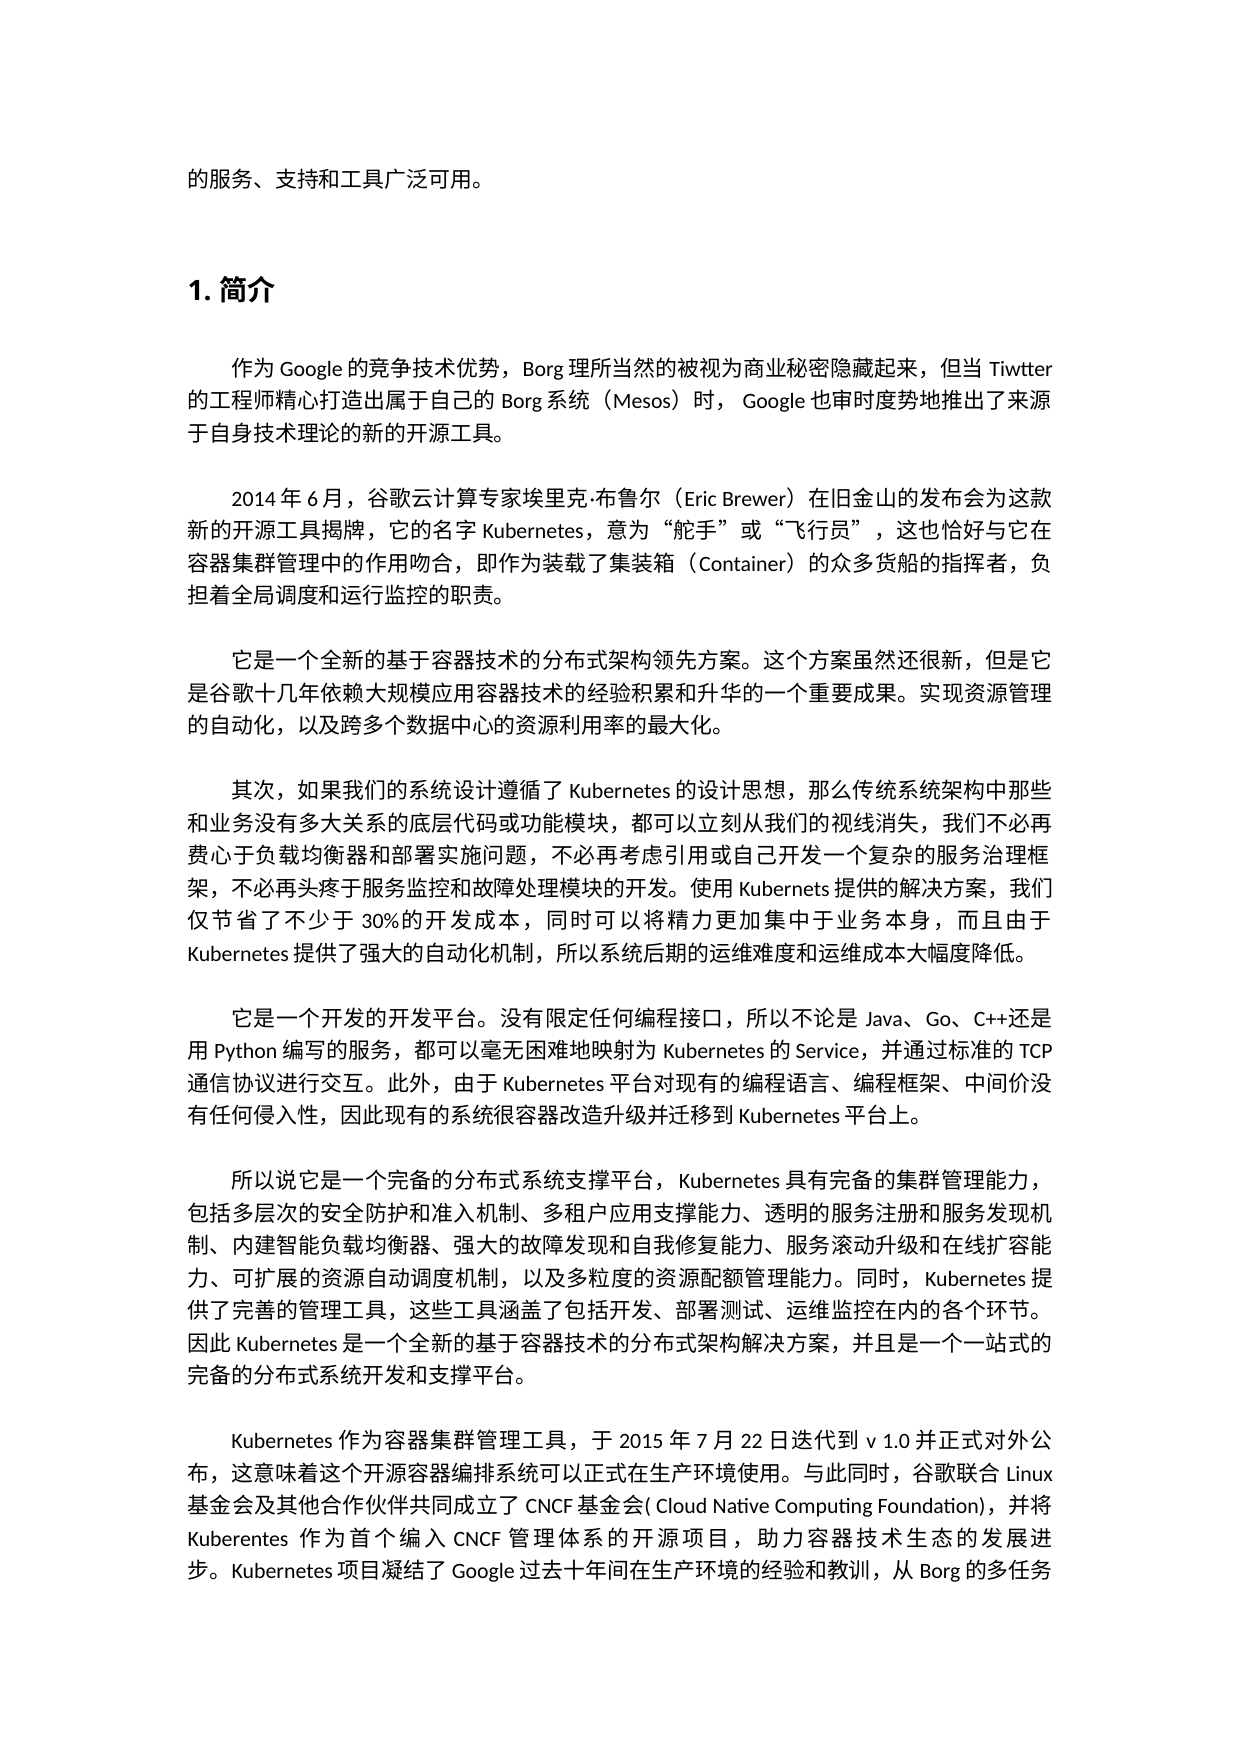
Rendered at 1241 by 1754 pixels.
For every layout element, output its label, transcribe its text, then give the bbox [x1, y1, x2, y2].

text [187, 1423, 1053, 1585]
text 所以说它是一个完备的分布式系统支撑平台，Kubernetes具有完备的集群管理能力，包括多层次的安全防护和准入机制、多租户应用支撑能力、透明的服务注册和服务发现机制、内建智能负载均衡器、强大的故障发现和自我修复能力、服务滚动升级和在线扩容能力、可扩展的资源自动调度机制，以及多粒度的资源配额管理能力。同时，Kubernetes提供了完善的管理工具，这些工具涵盖了包括开发、部署测试、运维监控在内的各个环节。因此Kubernetes是一个全新的基于容器技术的分布式架构解决方案，并且是一个一站式的完备的分布式系统开发和支撑平台。 [187, 1163, 1053, 1390]
text 2014年6月，谷歌云计算专家埃里克·布鲁尔（Eric Brewer）在旧金山的发布会为这款新的开源工具揭牌，它的名字Kubernetes，意为“舵手”或“飞行员”，这也恰好与它在容器集群管理中的作用吻合，即作为装载了集装箱（Container）的众多货船的指挥者，负担着全局调度和运行监控的职责。 [187, 480, 1053, 610]
subtitle 简介 [187, 256, 1053, 321]
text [187, 162, 1053, 194]
text 其次，如果我们的系统设计遵循了Kubernetes的设计思想，那么传统系统架构中那些和业务没有多大关系的底层代码或功能模块，都可以立刻从我们的视线消失，我们不必再费心于负载均衡器和部署实施问题，不必再考虑引用或自己开发一个复杂的服务治理框架，不必再头疼于服务监控和故障处理模块的开发。使用Kubernets提供的解决方案，我们仅节省了不少于30%的开发成本，同时可以将精力更加集中于业务本身，而且由于Kubernetes提供了强大的自动化机制，所以系统后期的运维难度和运维成本大幅度降低。 [187, 773, 1053, 968]
text 它是一个开发的开发平台。没有限定任何编程接口，所以不论是Java、Go、C++还是用Python编写的服务，都可以毫无困难地映射为Kubernetes的Service，并通过标准的TCP通信协议进行交互。此外，由于Kubernetes平台对现有的编程语言、编程框架、中间价没有任何侵入性，因此现有的系统很容器改造升级并迁移到Kubernetes平台上。 [187, 1000, 1053, 1130]
text 它是一个全新的基于容器技术的分布式架构领先方案。这个方案虽然还很新，但是它是谷歌十几年依赖大规模应用容器技术的经验积累和升华的一个重要成果。实现资源管理的自动化，以及跨多个数据中心的资源利用率的最大化。 [187, 643, 1053, 740]
text 作为Google的竞争技术优势，Borg理所当然的被视为商业秘密隐藏起来，但当Tiwtter的工程师精心打造出属于自己的Borg系统（Mesos）时， Google也审时度势地推出了来源于自身技术理论的新的开源工具。 [187, 350, 1053, 448]
